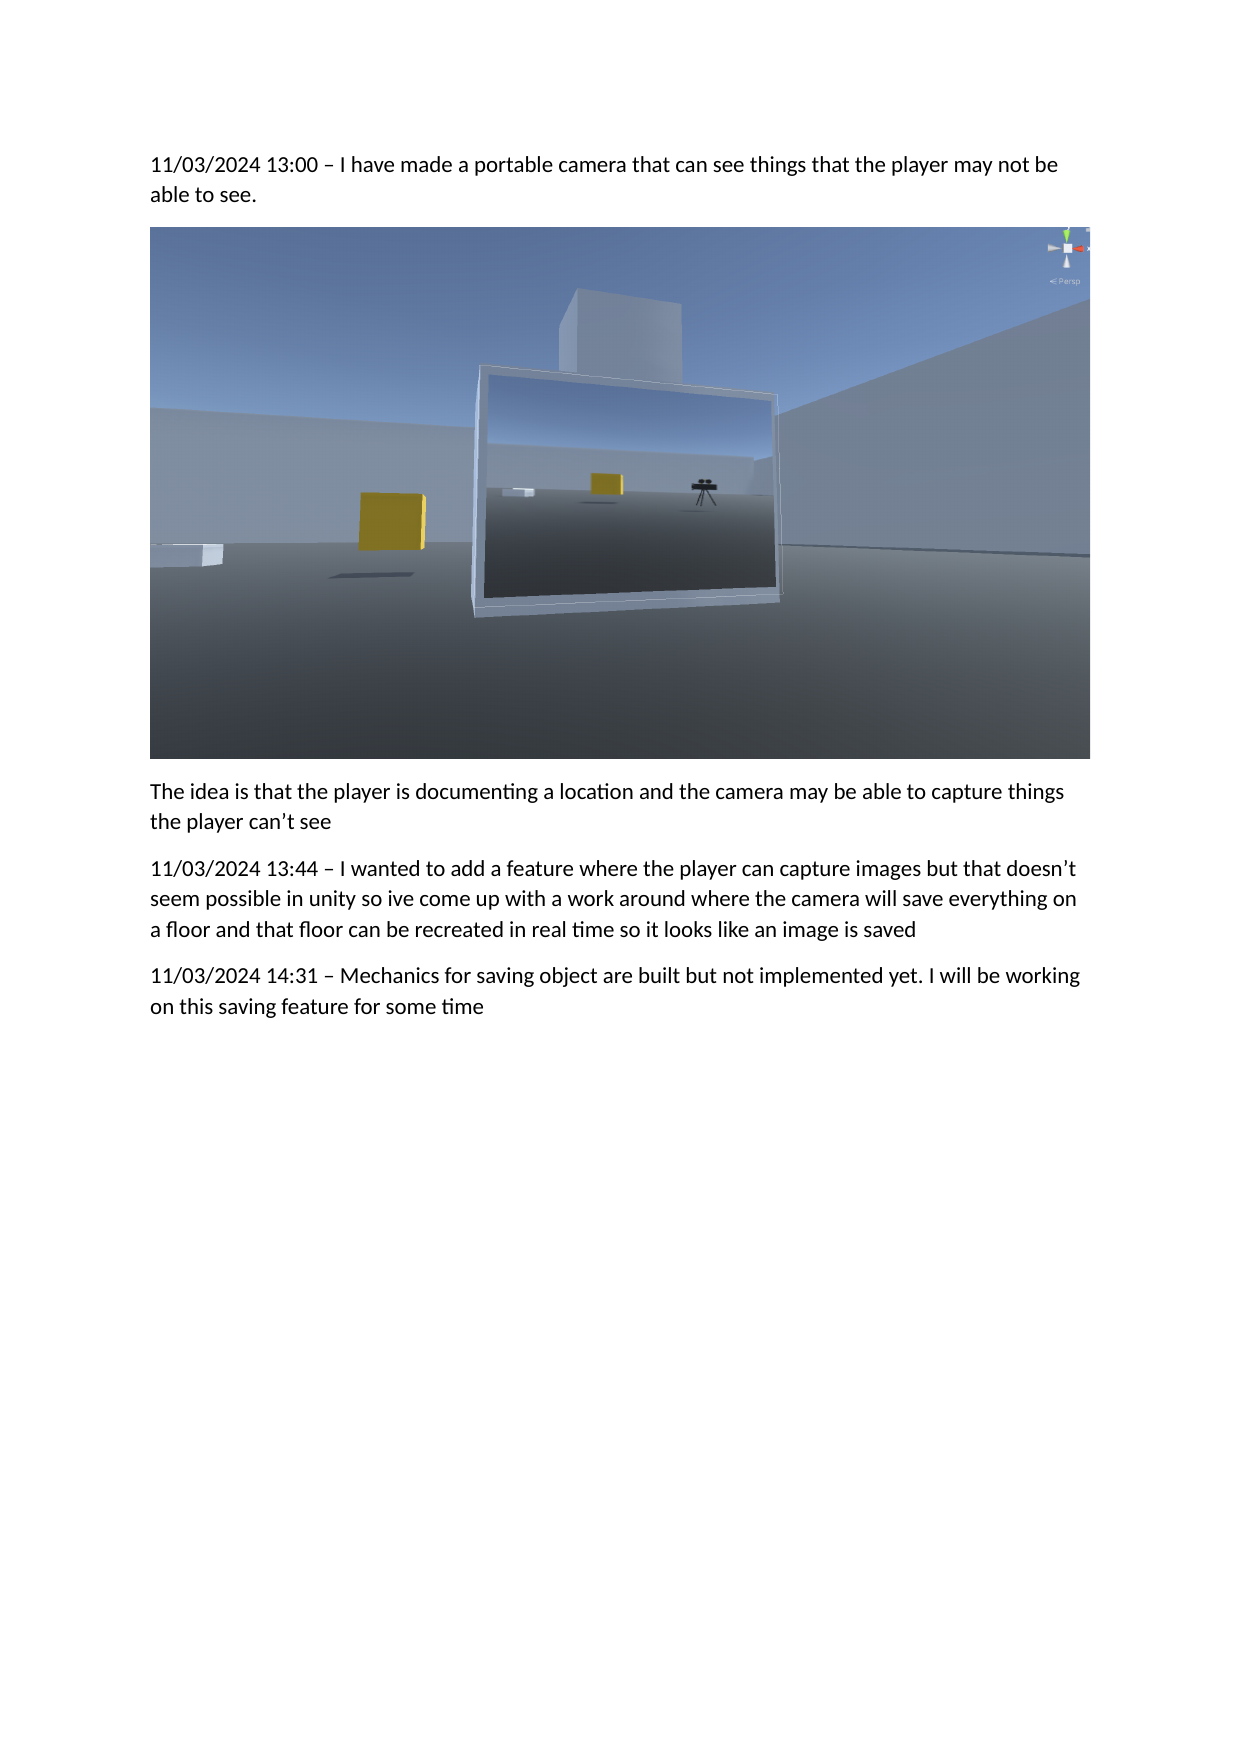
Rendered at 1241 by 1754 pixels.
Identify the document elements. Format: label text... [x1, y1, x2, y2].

text 11/03/2024 14:31 – Mechanics for saving object are built but not implemented yet. I will be working on this saving feature for some time [150, 962, 1090, 1020]
text The idea is that the player is documenting a location and the camera may be able to capture things the player can’t see [150, 777, 1090, 836]
text 11/03/2024 13:44 – I wanted to add a feature where the player can capture images but that doesn’t seem possible in unity so ive come up with a work around where the camera will save everything on a floor and that floor can be recreated in real time so it looks like an image is saved [150, 854, 1090, 943]
picture [150, 227, 1091, 759]
text 11/03/2024 13:00 – I have made a portable camera that can see things that the player may not be able to see. [150, 150, 1090, 208]
